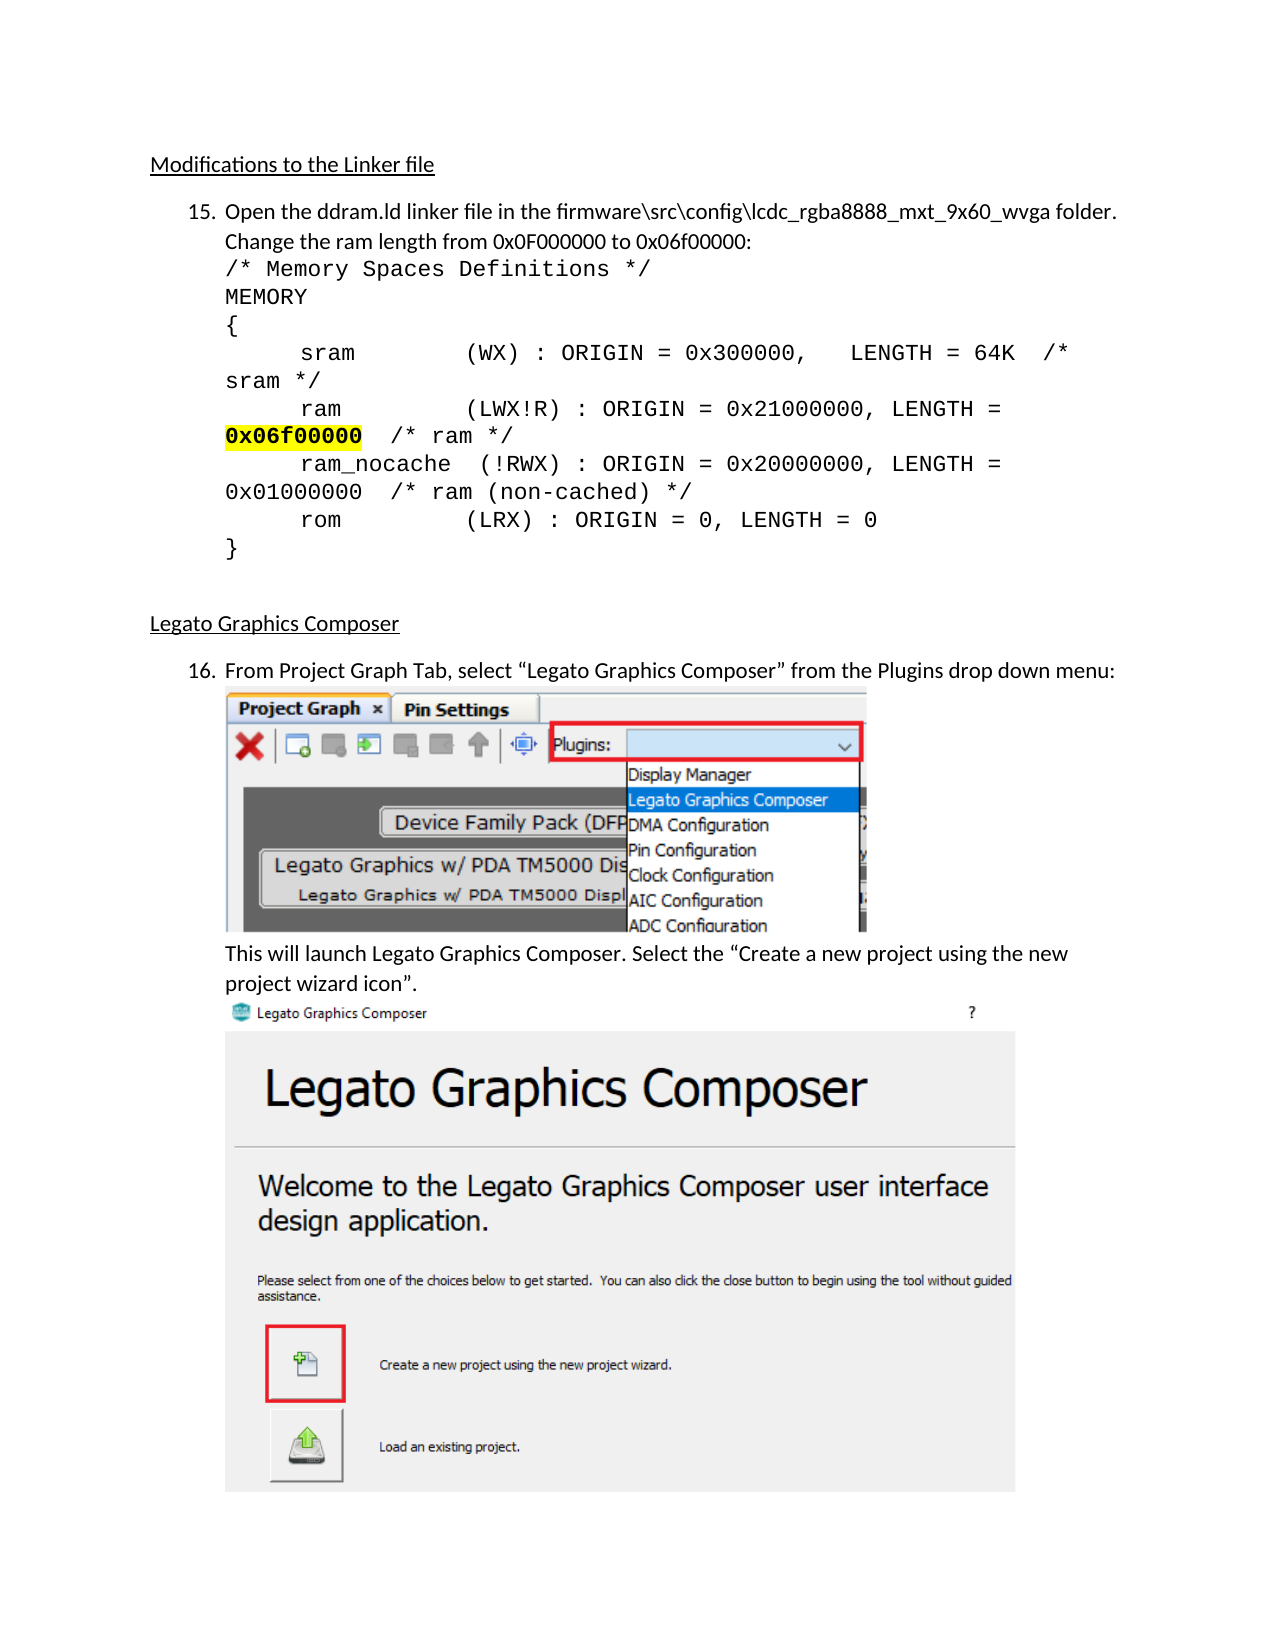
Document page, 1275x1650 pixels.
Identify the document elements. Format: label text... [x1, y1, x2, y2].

text Modifications to the Linker file [150, 150, 1125, 178]
text Legato Graphics Composer [150, 609, 1125, 637]
list ram_nocache (!RWX) : ORIGIN = 0x20000000, LENGTH = 0x01000000 /* ram (non-cached) */ [225, 453, 1125, 507]
list sram (WX) : ORIGIN = 0x300000, LENGTH = 64K /* sram */ [225, 341, 1125, 395]
list /* Memory Spaces Definitions */ [225, 257, 1125, 283]
list } [225, 536, 1125, 562]
picture [225, 686, 867, 937]
list rom (LRX) : ORIGIN = 0, LENGTH = 0 [225, 508, 1125, 534]
list This will launch Legato Graphics Composer. Select the “Create a new project using the new project wizard icon”. [225, 939, 1125, 997]
picture [225, 999, 1016, 1492]
list { [225, 313, 1125, 339]
list MEMORY [225, 285, 1125, 311]
list From Project Graph Tab, select “Legato Graphics Composer” from the Plugins drop down menu: [187, 656, 1125, 684]
list ram (LWX!R) : ORIGIN = 0x21000000, LENGTH = 0x06f00000 /* ram */ [225, 397, 1125, 451]
list Open the ddram.ld linker file in the firmware\src\config\lcdc_rgba8888_mxt_9x60_wvga folder. Change the ram length from 0x0F000000 to 0x06f00000: [187, 197, 1125, 255]
